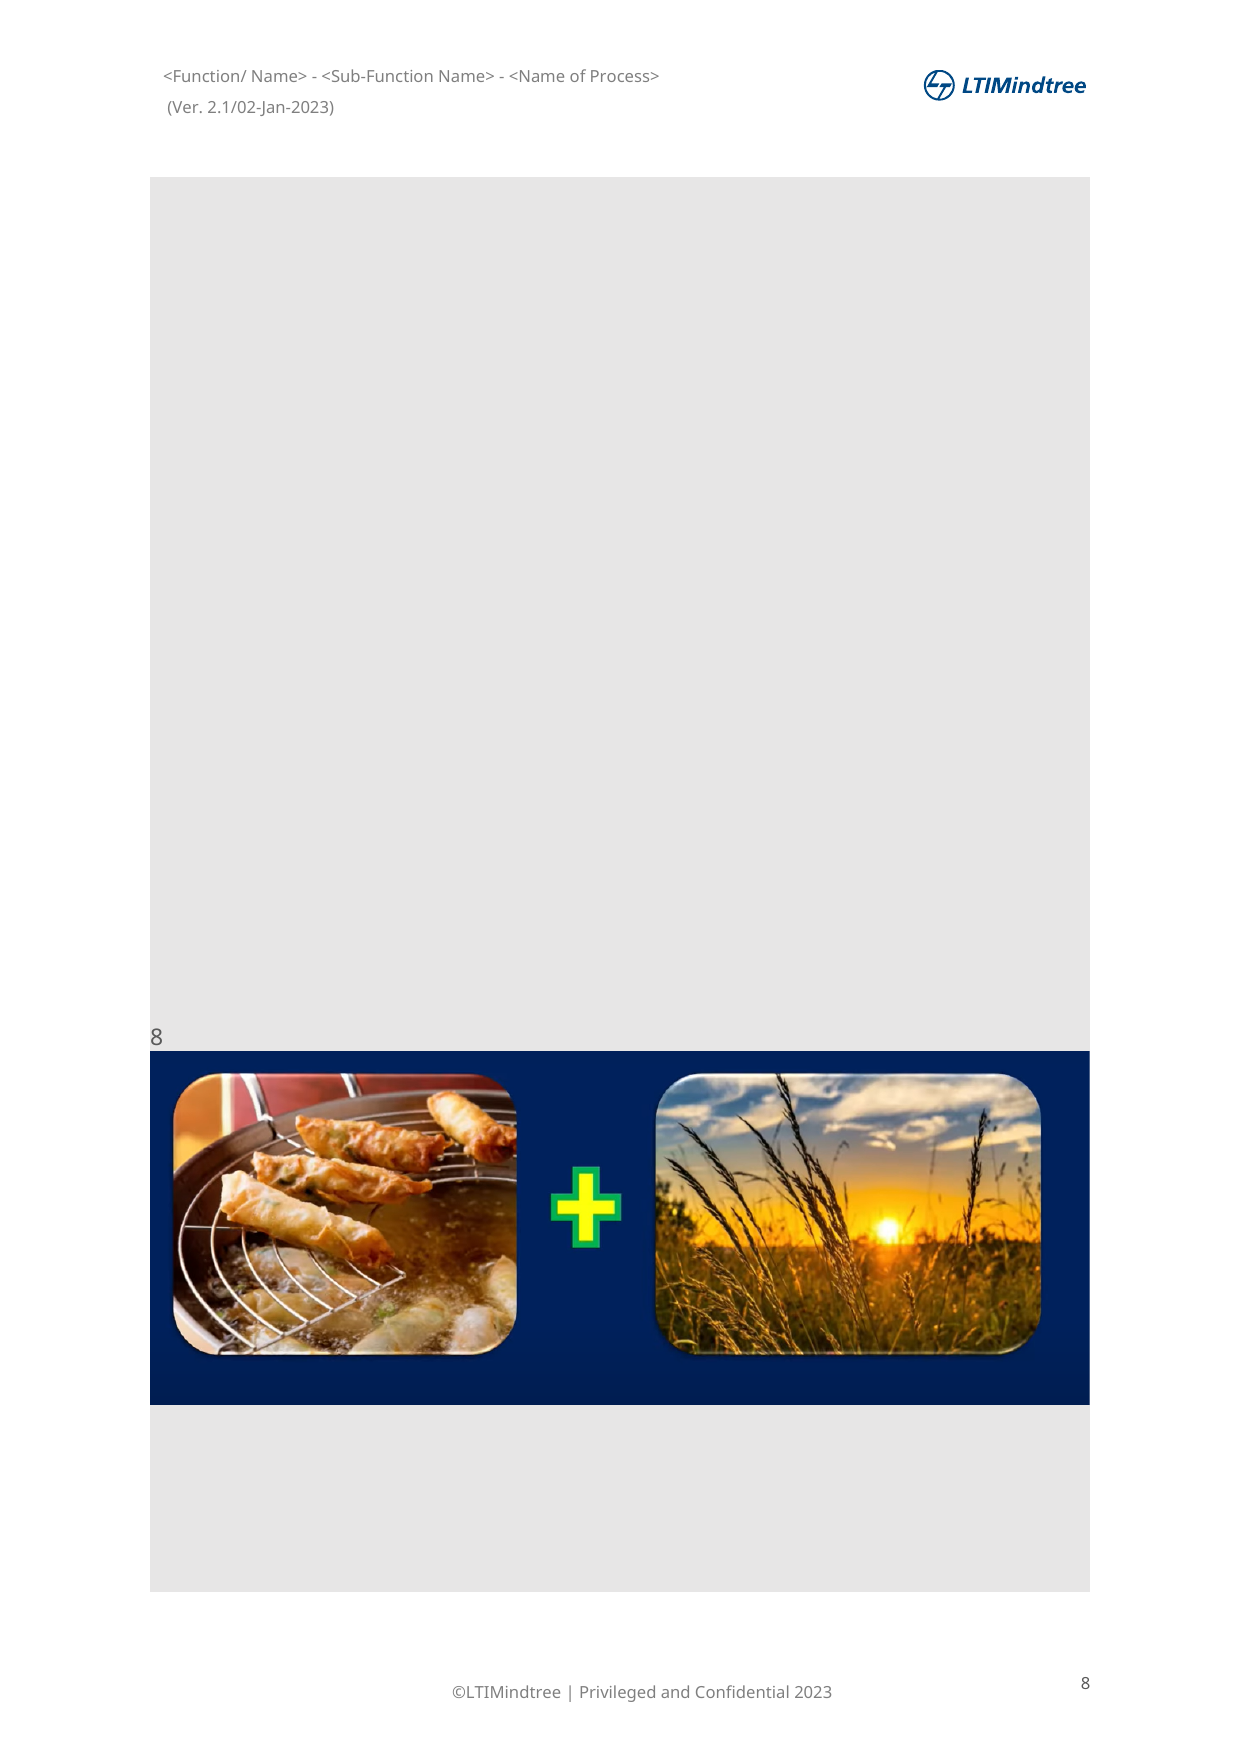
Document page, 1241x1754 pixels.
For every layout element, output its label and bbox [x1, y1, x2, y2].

picture [150, 1051, 1090, 1405]
text [150, 177, 1090, 1051]
text [150, 1405, 1090, 1592]
